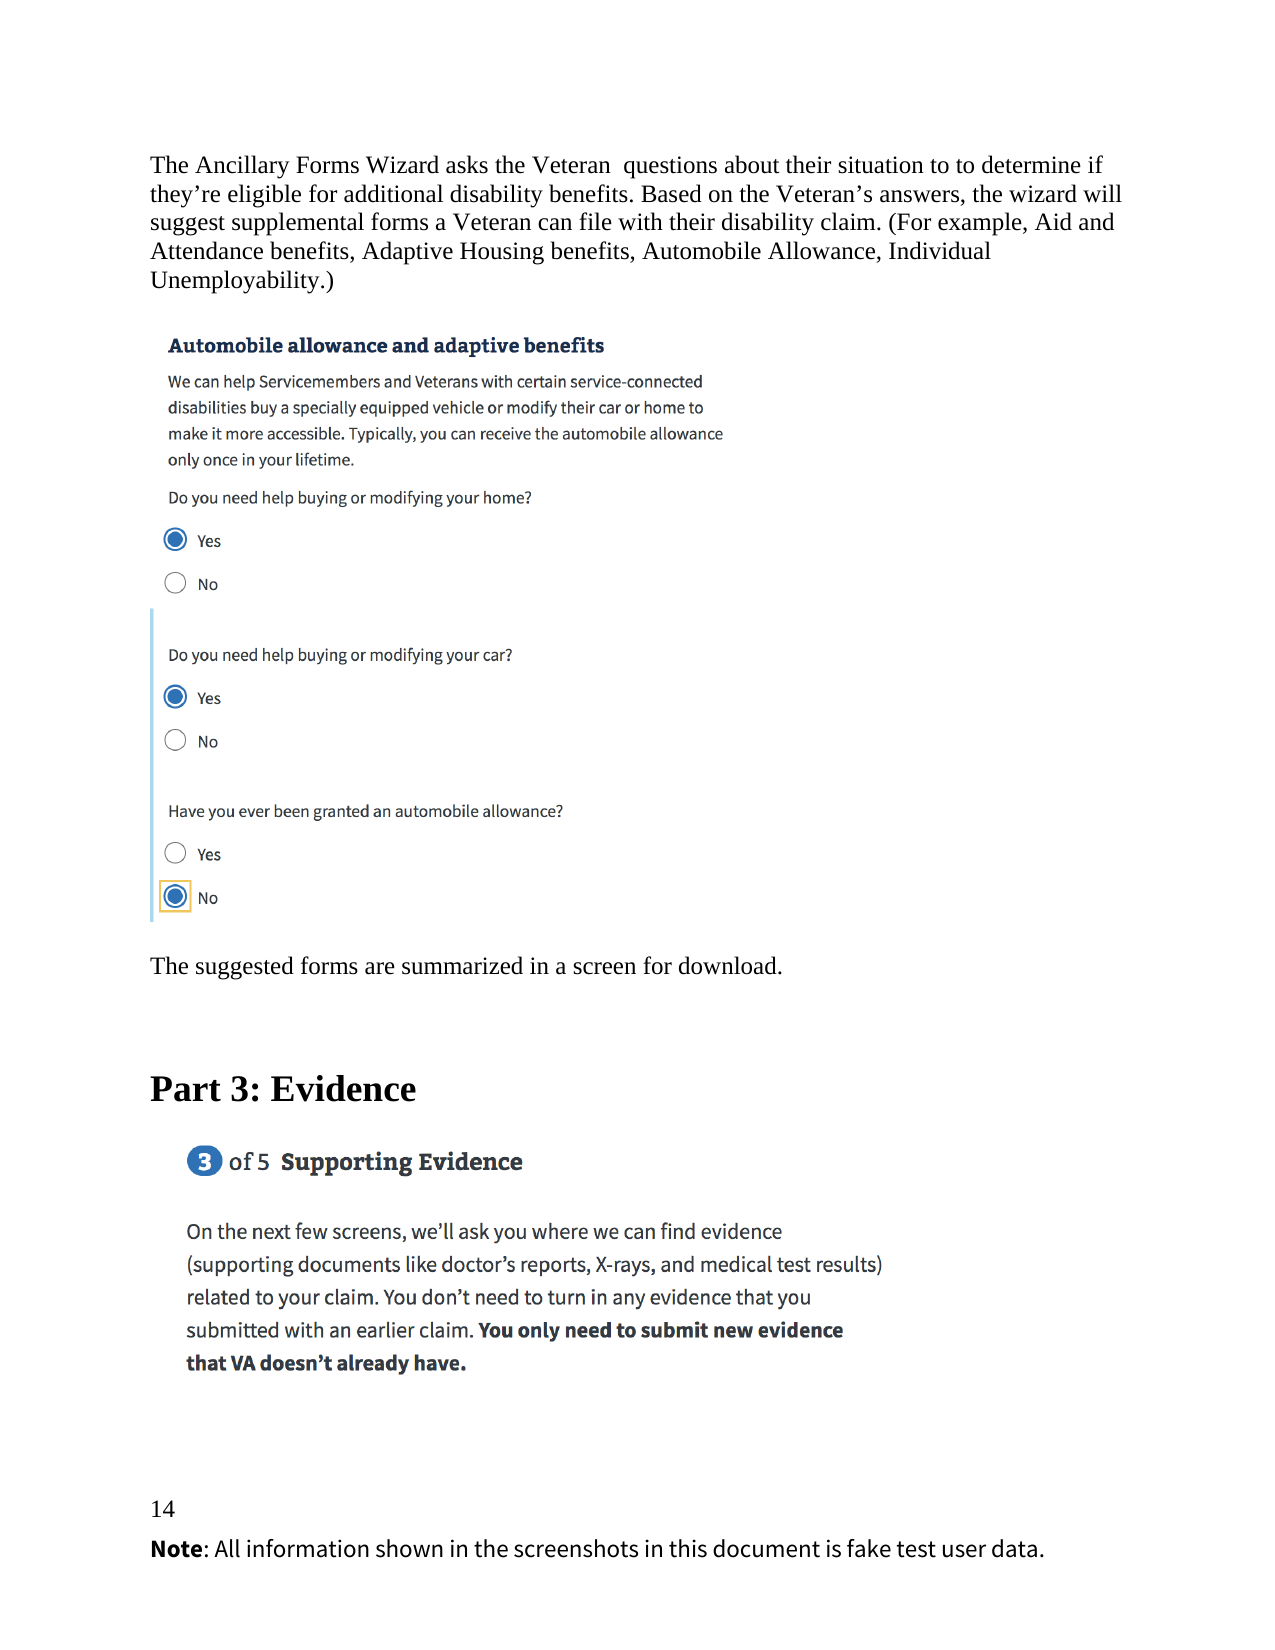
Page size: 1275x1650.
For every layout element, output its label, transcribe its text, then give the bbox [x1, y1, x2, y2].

text The suggested forms are summarized in a screen for download. [150, 951, 1125, 980]
picture [150, 1138, 918, 1418]
text The Ancillary Forms Wizard asks the Veteran questions about their situation to to determine if they’re eligible for additional disability benefits. Based on the Veteran’s answers, the wizard will suggest supplemental forms a Veteran can file with their disability claim. (For example, Aid and Attendance benefits, Adaptive Housing benefits, Automobile Allowance, Individual Unemployability.) [150, 150, 1125, 294]
text Part 3: Evidence [150, 1066, 1125, 1109]
picture [150, 322, 790, 923]
